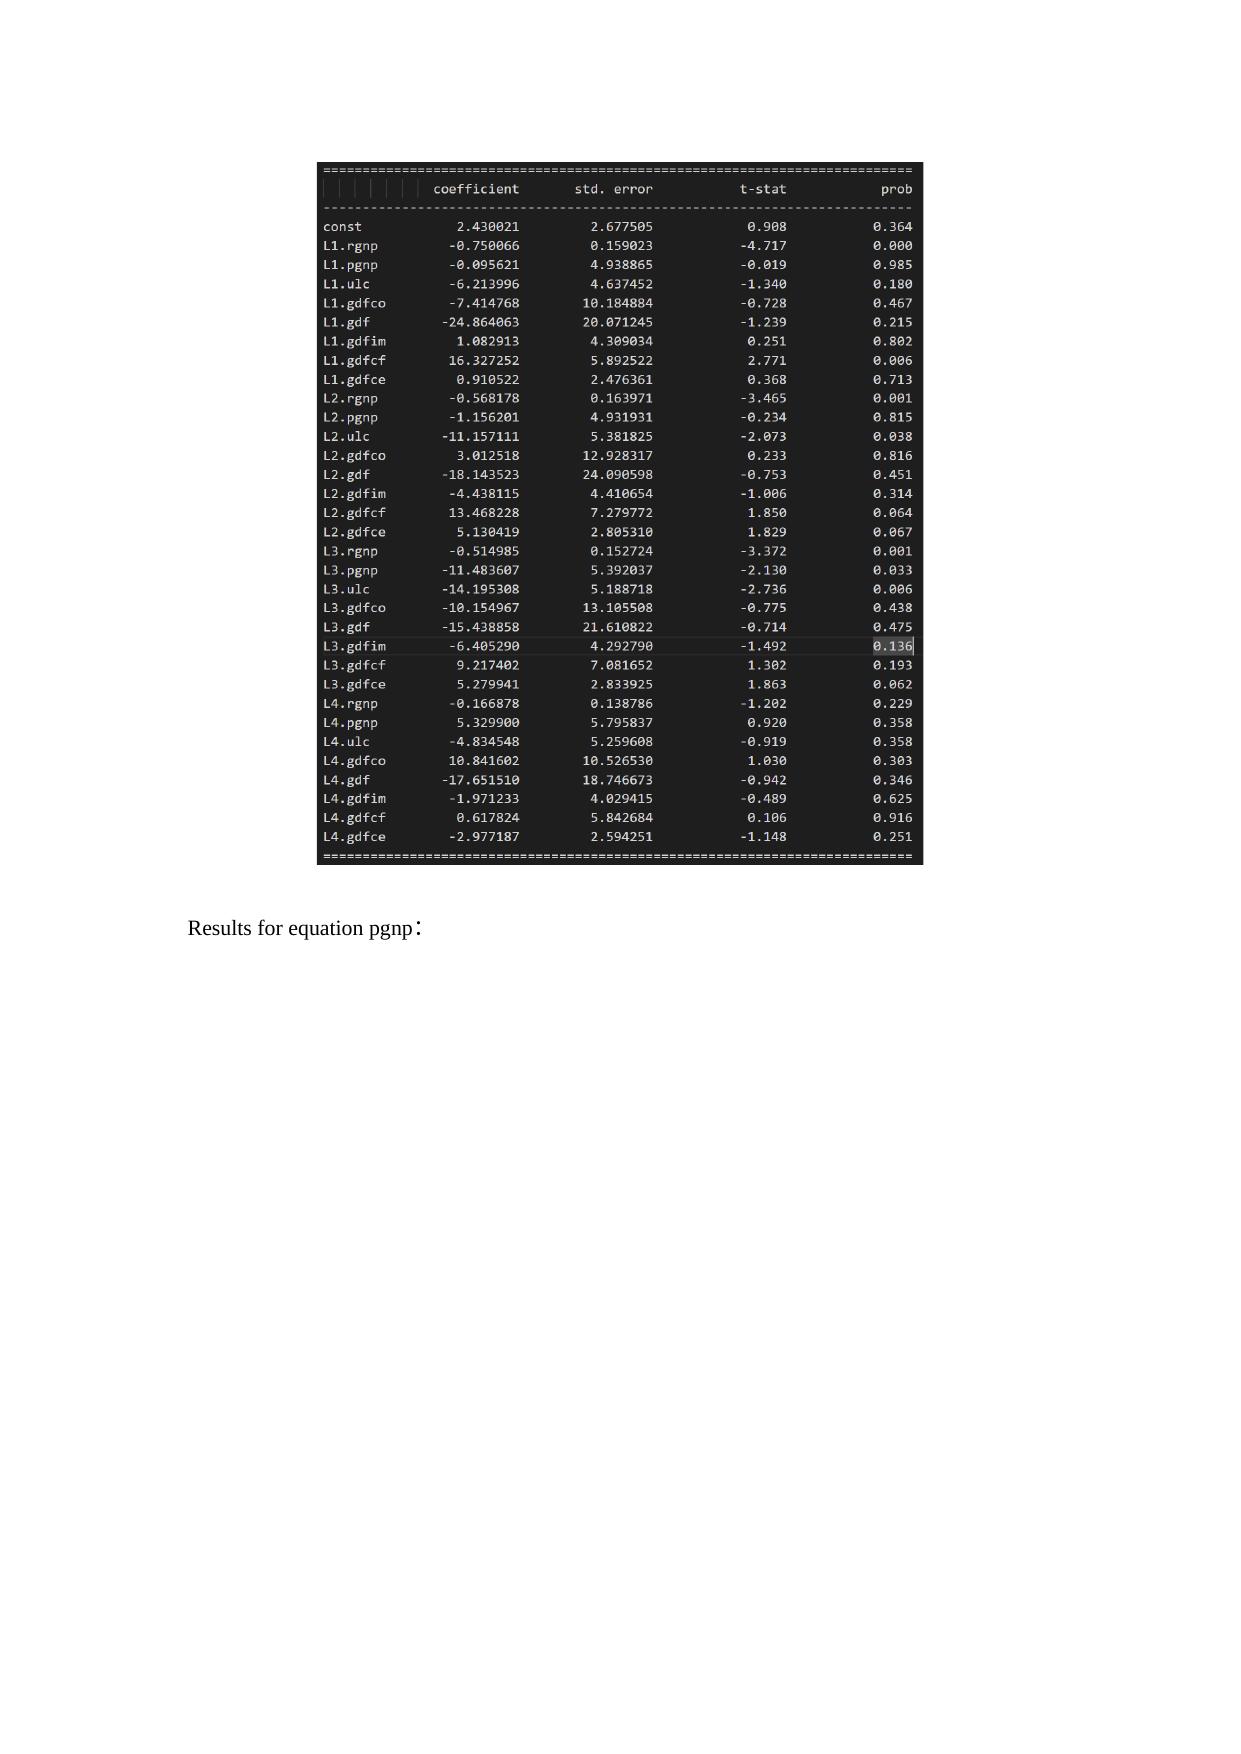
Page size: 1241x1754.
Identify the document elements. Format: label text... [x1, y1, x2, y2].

picture [316, 162, 924, 865]
text Results for equation pgnp： [187, 909, 1053, 942]
